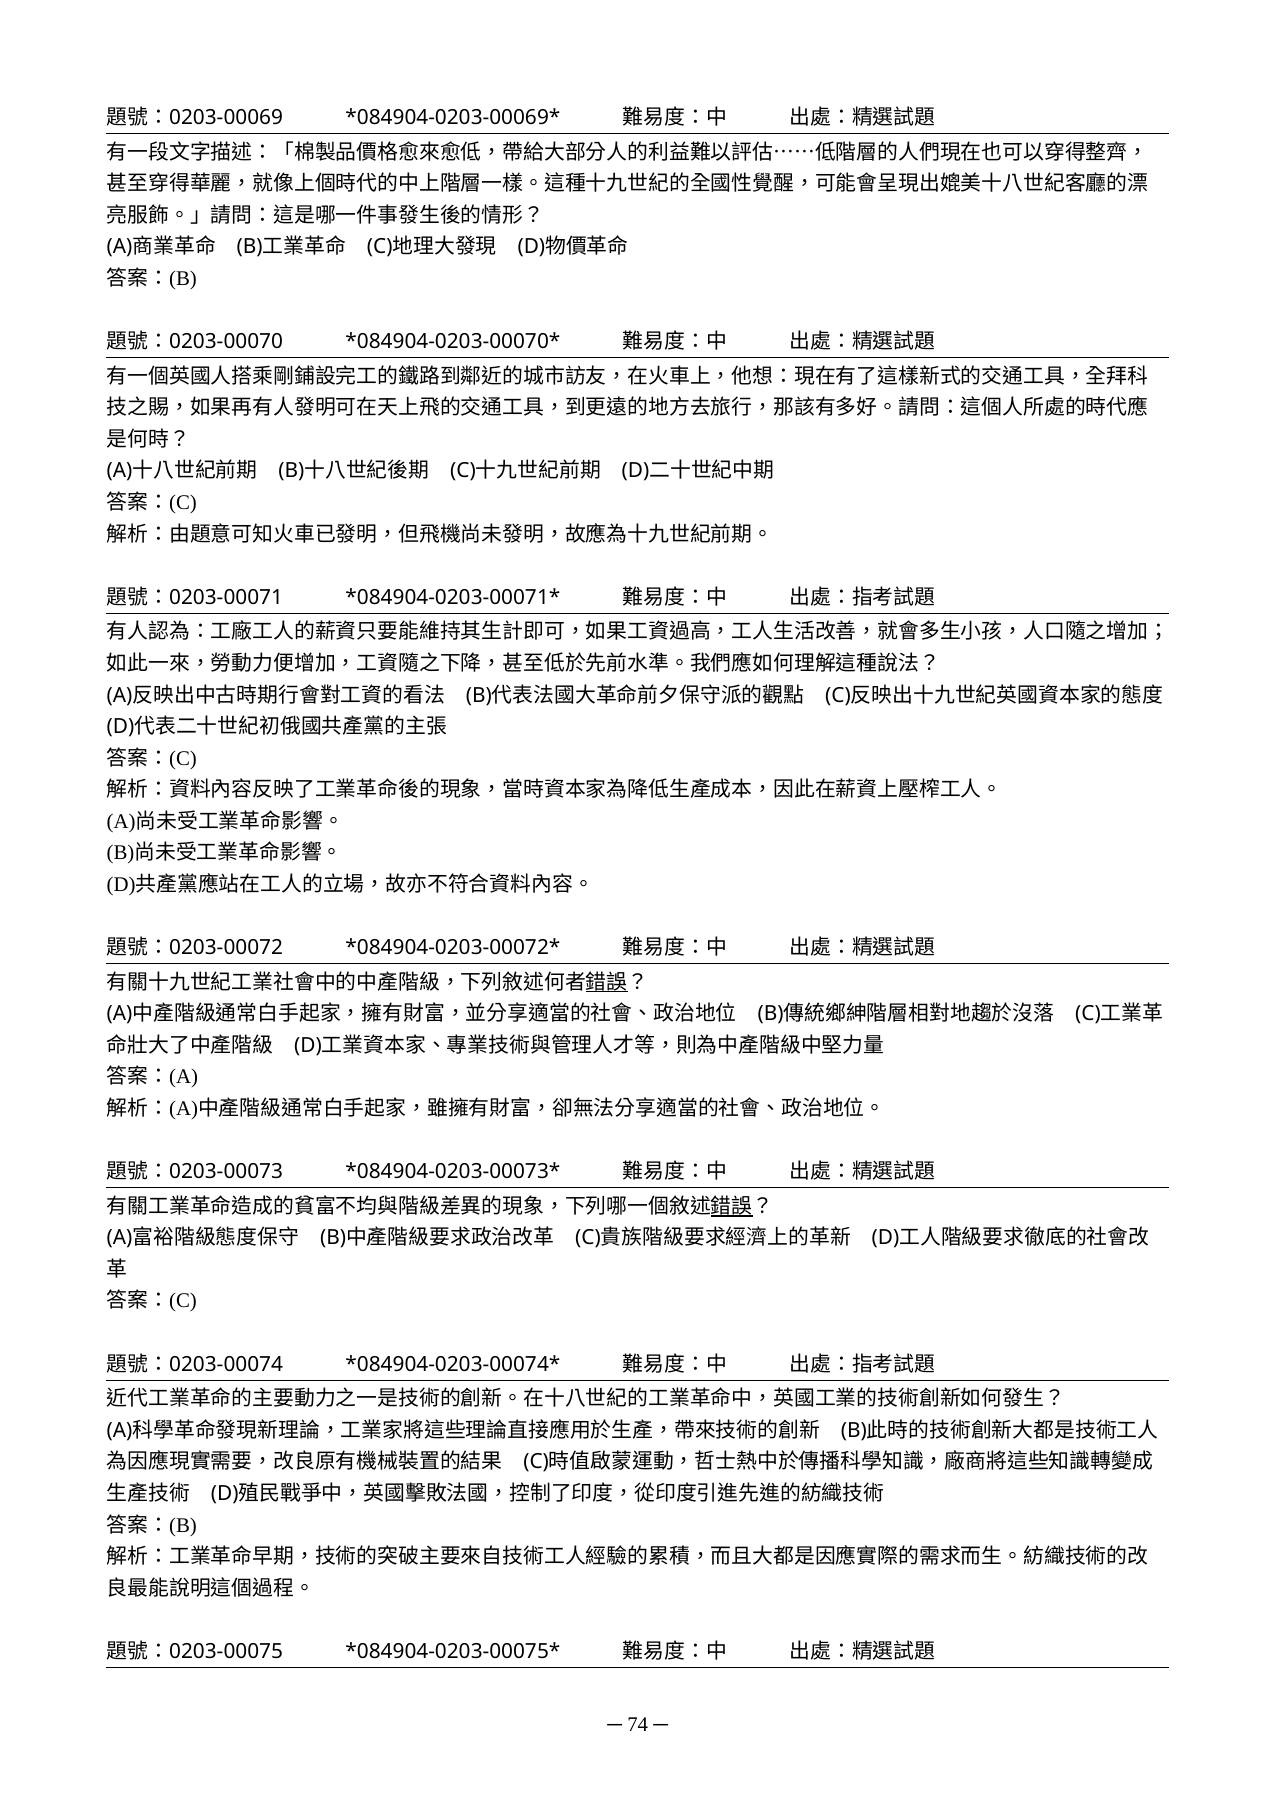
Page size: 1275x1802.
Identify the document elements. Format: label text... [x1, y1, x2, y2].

text 有一個英國人搭乘剛鋪設完工的鐵路到鄰近的城市訪友，在火車上，他想：現在有了這樣新式的交通工具，全拜科技之賜，如果再有人發明可在天上飛的交通工具，到更遠的地方去旅行，那該有多好。請問：這個人所處的時代應是何時？ (A)十八世紀前期 (B)十八世紀後期 (C)十九世紀前期 (D)二十世紀中期 [106, 358, 1169, 485]
text 答案：(B) [106, 261, 1169, 292]
text 答案：(C) [106, 485, 1169, 516]
text 有人認為：工廠工人的薪資只要能維持其生計即可，如果工資過高，工人生活改善，就會多生小孩，人口隨之增加；如此一來，勞動力便增加，工資隨之下降，甚至低於先前水準。我們應如何理解這種說法？ (A)反映出中古時期行會對工資的看法 (B)代表法國大革命前夕保守派的觀點 (C)反映出十九世紀英國資本家的態度 (D)代表二十世紀初俄國共產黨的主張 [106, 614, 1169, 740]
text 答案：(C) [106, 1283, 1169, 1315]
text 題號：0203-00073 *084904-0203-00073* 難易度：中 出處：精選試題 [106, 1154, 1169, 1187]
text 答案：(B) [106, 1507, 1169, 1539]
text 近代工業革命的主要動力之一是技術的創新。在十八世紀的工業革命中，英國工業的技術創新如何發生？ (A)科學革命發現新理論，工業家將這些理論直接應用於生產，帶來技術的創新 (B)此時的技術創新大都是技術工人為因應現實需要，改良原有機械裝置的結果 (C)時值啟蒙運動，哲士熱中於傳播科學知識，廠商將這些知識轉變成生產技術 (D)殖民戰爭中，英國擊敗法國，控制了印度，從印度引進先進的紡織技術 [106, 1381, 1169, 1507]
text 題號：0203-00072 *084904-0203-00072* 難易度：中 出處：精選試題 [106, 930, 1169, 963]
text 解析：工業革命早期，技術的突破主要來自技術工人經驗的累積，而且大都是因應實際的需求而生。紡織技術的改良最能說明這個過程。 [106, 1539, 1169, 1602]
text 題號：0203-00074 *084904-0203-00074* 難易度：中 出處：指考試題 [106, 1346, 1169, 1380]
text 答案：(A) [106, 1059, 1169, 1091]
text 答案：(C) [106, 740, 1169, 772]
text 解析：資料內容反映了工業革命後的現象，當時資本家為降低生產成本，因此在薪資上壓榨工人。 (A)尚未受工業革命影響。 (B)尚未受工業革命影響。 (D)共產黨應站在工人的立場，故亦不符合資料內容。 [106, 772, 1169, 898]
text 有一段文字描述：「棉製品價格愈來愈低，帶給大部分人的利益難以評估……低階層的人們現在也可以穿得整齊，甚至穿得華麗，就像上個時代的中上階層一樣。這種十九世紀的全國性覺醒，可能會呈現出媲美十八世紀客廳的漂亮服飾。」請問：這是哪一件事發生後的情形？ (A)商業革命 (B)工業革命 (C)地理大發現 (D)物價革命 [106, 134, 1169, 261]
text 解析：由題意可知火車已發明，但飛機尚未發明，故應為十九世紀前期。 [106, 516, 1169, 548]
text 題號：0203-00071 *084904-0203-00071* 難易度：中 出處：指考試題 [106, 579, 1169, 613]
text 題號：0203-00075 *084904-0203-00075* 難易度：中 出處：精選試題 [106, 1633, 1169, 1667]
text 解析：(A)中產階級通常白手起家，雖擁有財富，卻無法分享適當的社會、政治地位。 [106, 1091, 1169, 1122]
text 有關十九世紀工業社會中的中產階級，下列敘述何者錯誤？ (A)中產階級通常白手起家，擁有財富，並分享適當的社會、政治地位 (B)傳統鄉紳階層相對地趨於沒落 (C)工業革命壯大了中產階級 (D)工業資本家、專業技術與管理人才等，則為中產階級中堅力量 [106, 964, 1169, 1059]
text 題號：0203-00069 *084904-0203-00069* 難易度：中 出處：精選試題 [106, 100, 1169, 133]
text 題號：0203-00070 *084904-0203-00070* 難易度：中 出處：精選試題 [106, 324, 1169, 357]
text 有關工業革命造成的貧富不均與階級差異的現象，下列哪一個敘述錯誤？ (A)富裕階級態度保守 (B)中產階級要求政治改革 (C)貴族階級要求經濟上的革新 (D)工人階級要求徹底的社會改革 [106, 1188, 1169, 1283]
